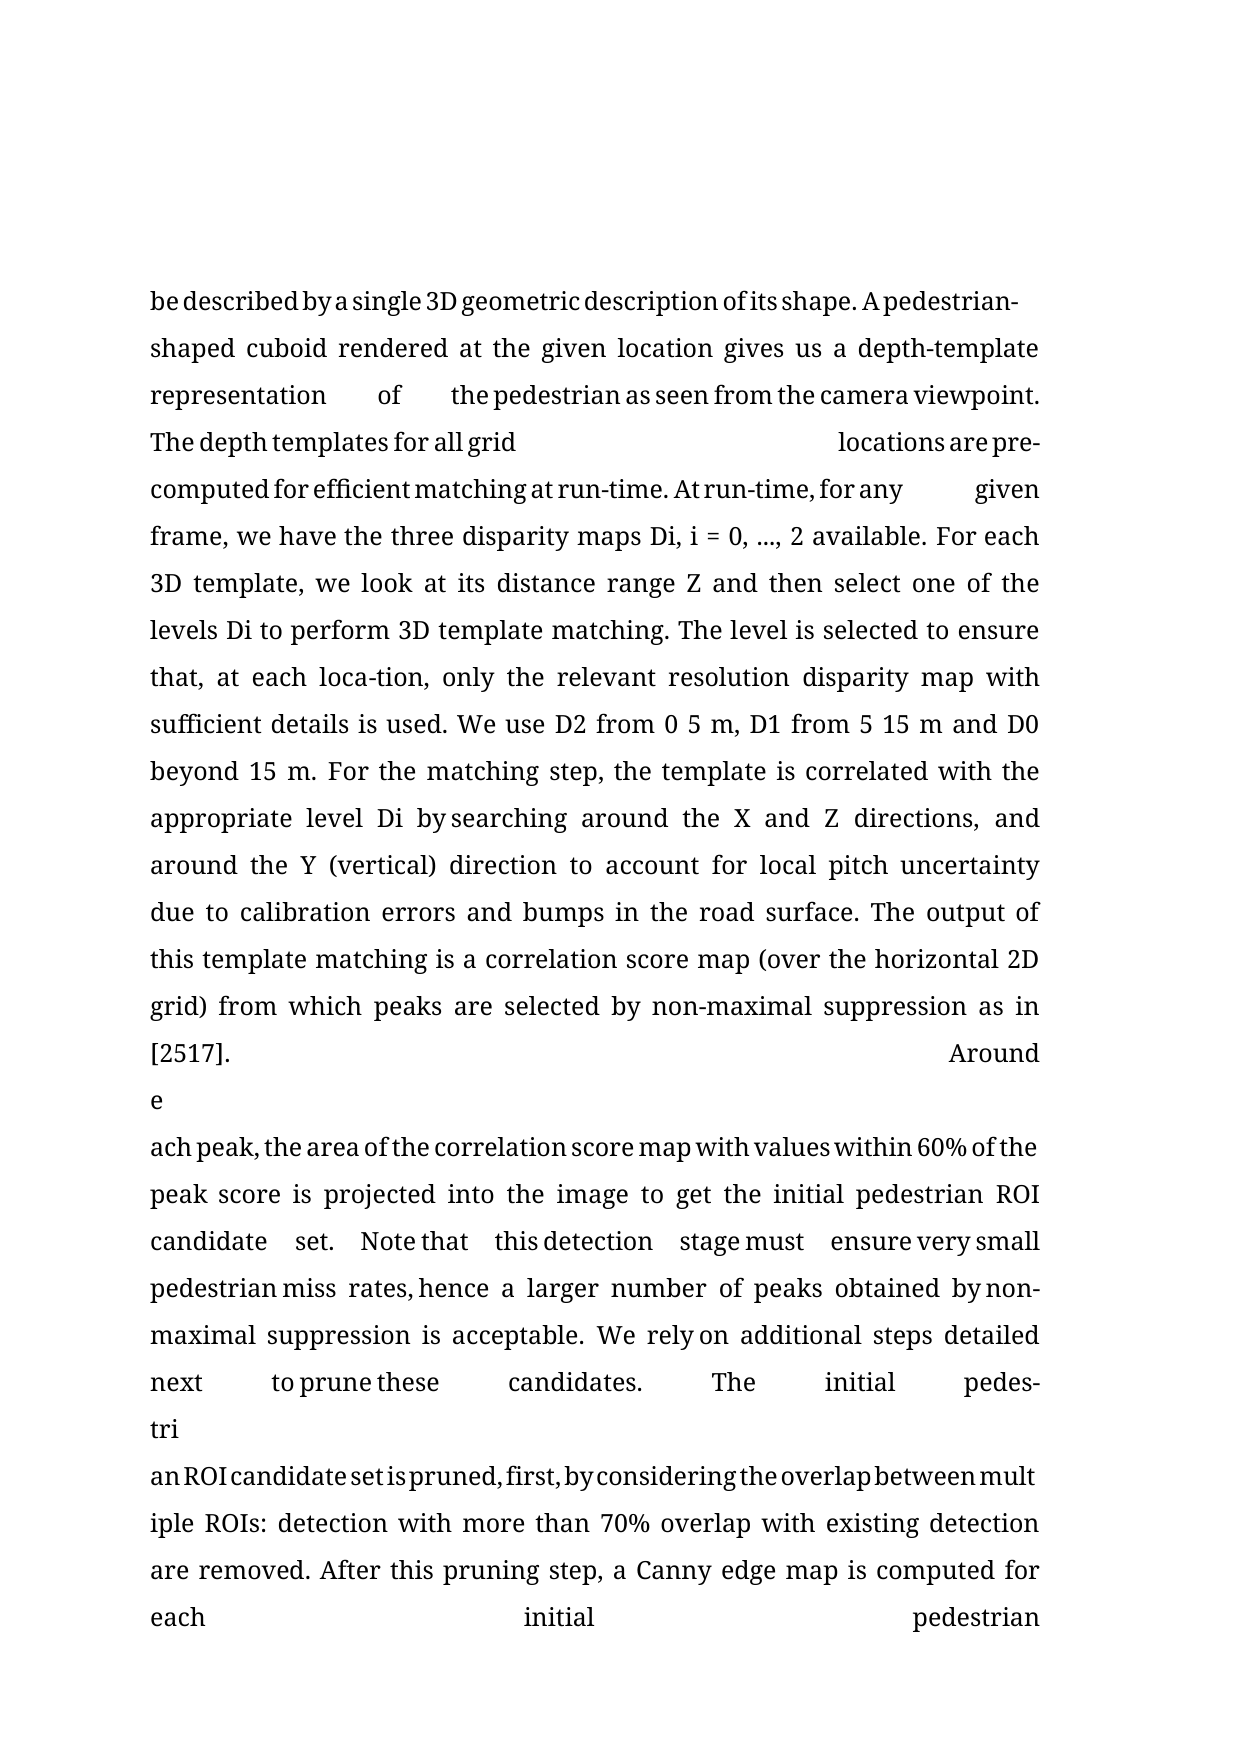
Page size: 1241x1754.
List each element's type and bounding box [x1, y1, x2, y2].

text [150, 284, 1040, 1633]
